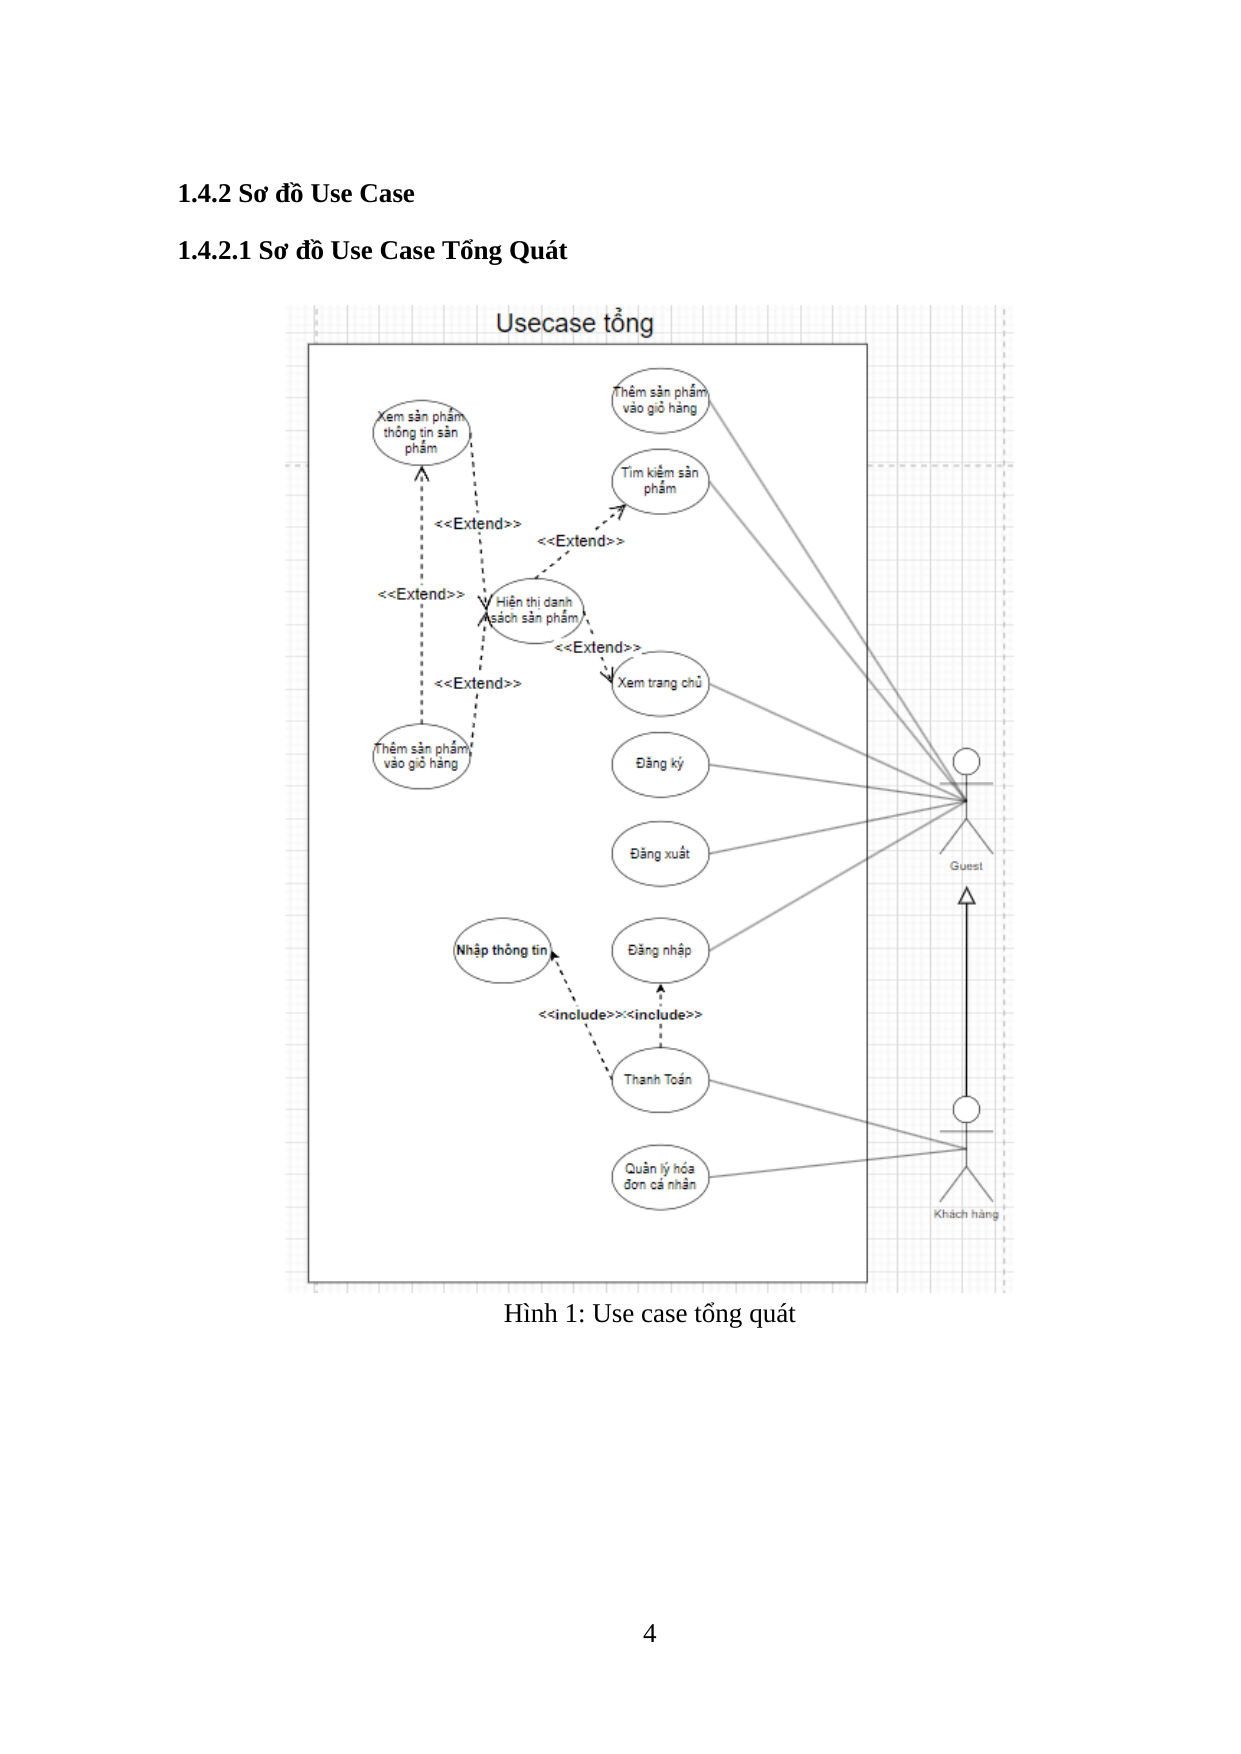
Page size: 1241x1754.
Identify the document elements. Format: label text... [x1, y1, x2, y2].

subtitle 1.4.2 Sơ đồ Use Case [177, 177, 1122, 208]
picture [285, 305, 1014, 1293]
text Hình 1: Use case tổng quát [177, 1297, 1122, 1328]
subtitle 1.4.2.1 Sơ đồ Use Case Tổng Quát [177, 234, 1122, 265]
